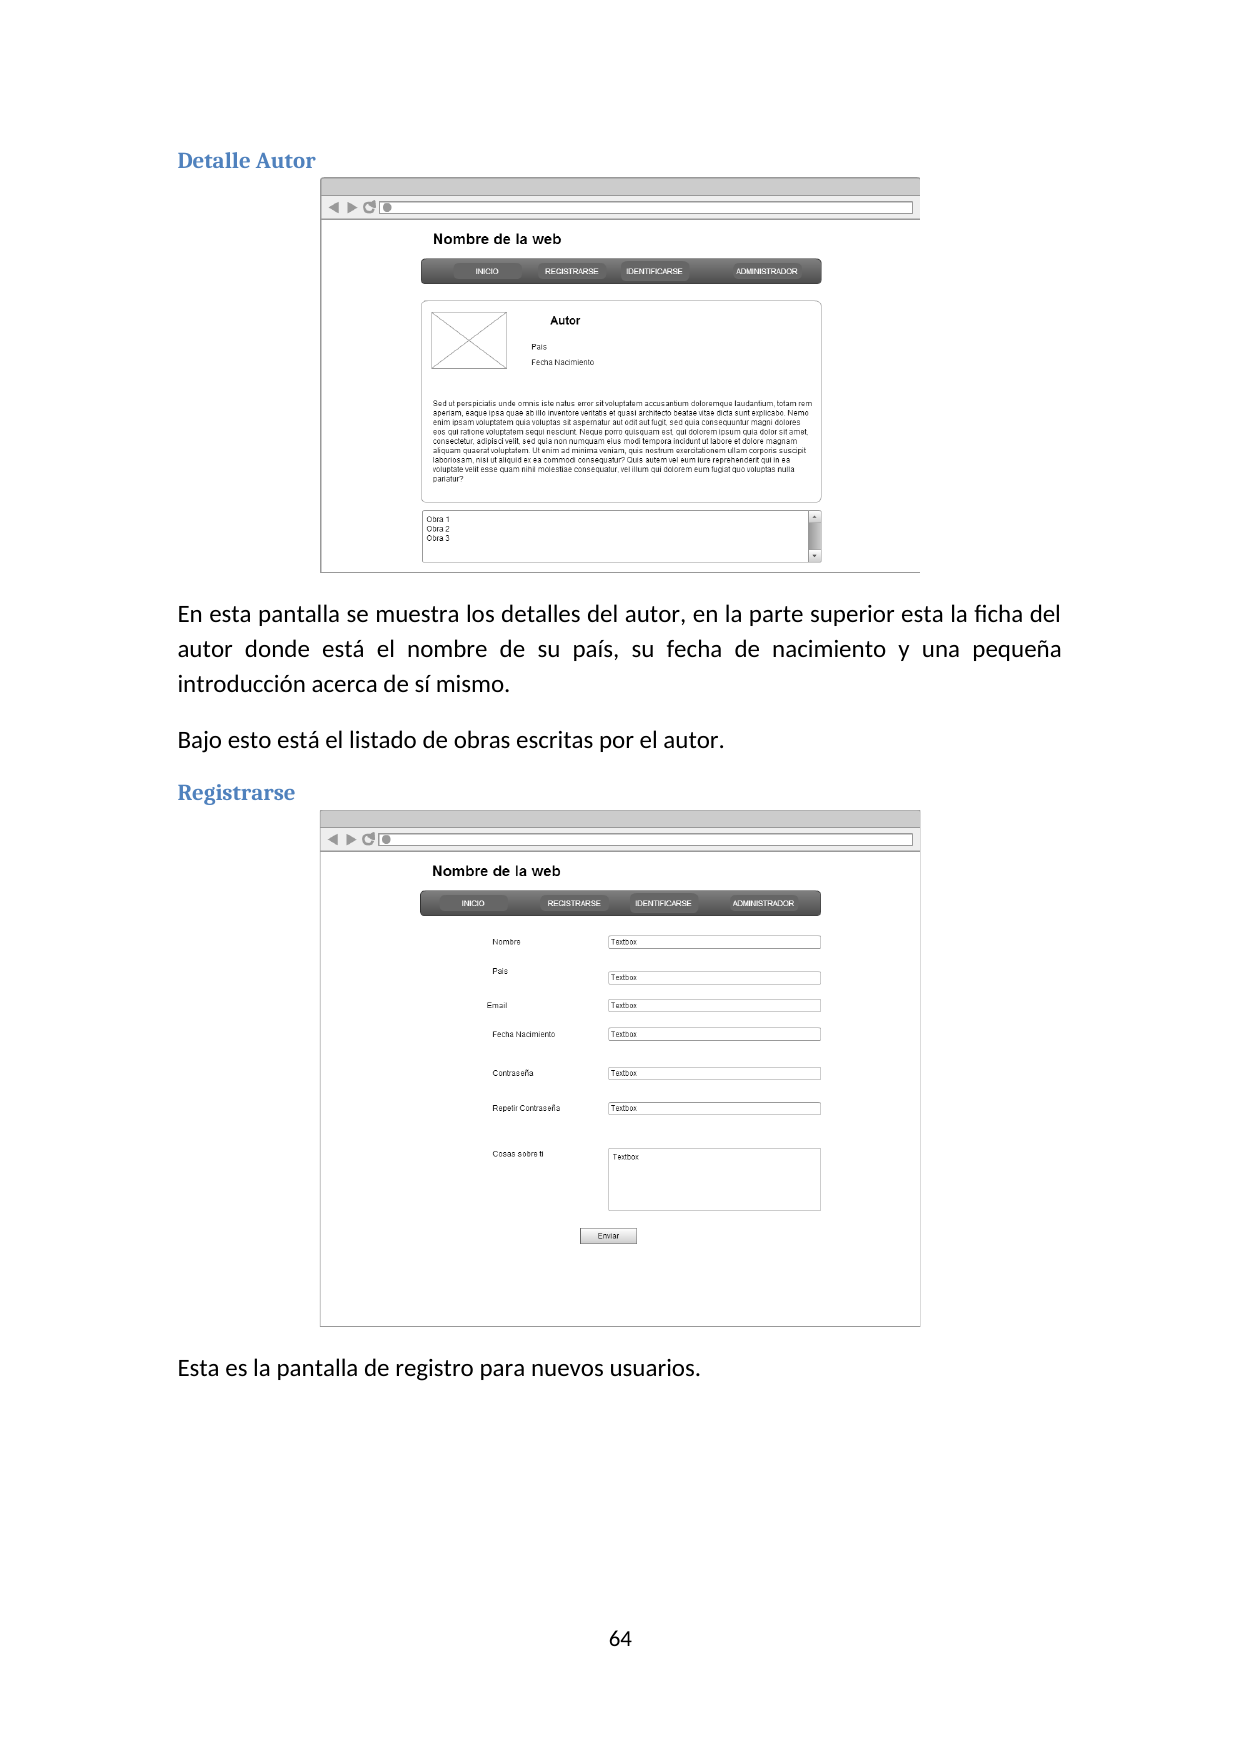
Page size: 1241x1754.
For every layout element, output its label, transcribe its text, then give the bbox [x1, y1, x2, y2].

picture [320, 177, 920, 573]
picture [319, 810, 921, 1327]
text En esta pantalla se muestra los detalles del autor, en la parte superior esta la ficha del autor donde está el nombre de su país, su fecha de nacimiento y una pequeña introducción acerca de sí mismo. [177, 598, 1063, 698]
text Esta es la pantalla de registro para nuevos usuarios. [177, 1352, 1063, 1382]
subtitle Detalle Autor [177, 148, 1063, 174]
subtitle Registrarse [177, 780, 1063, 806]
text Bajo esto está el listado de obras escritas por el autor. [177, 724, 1063, 754]
